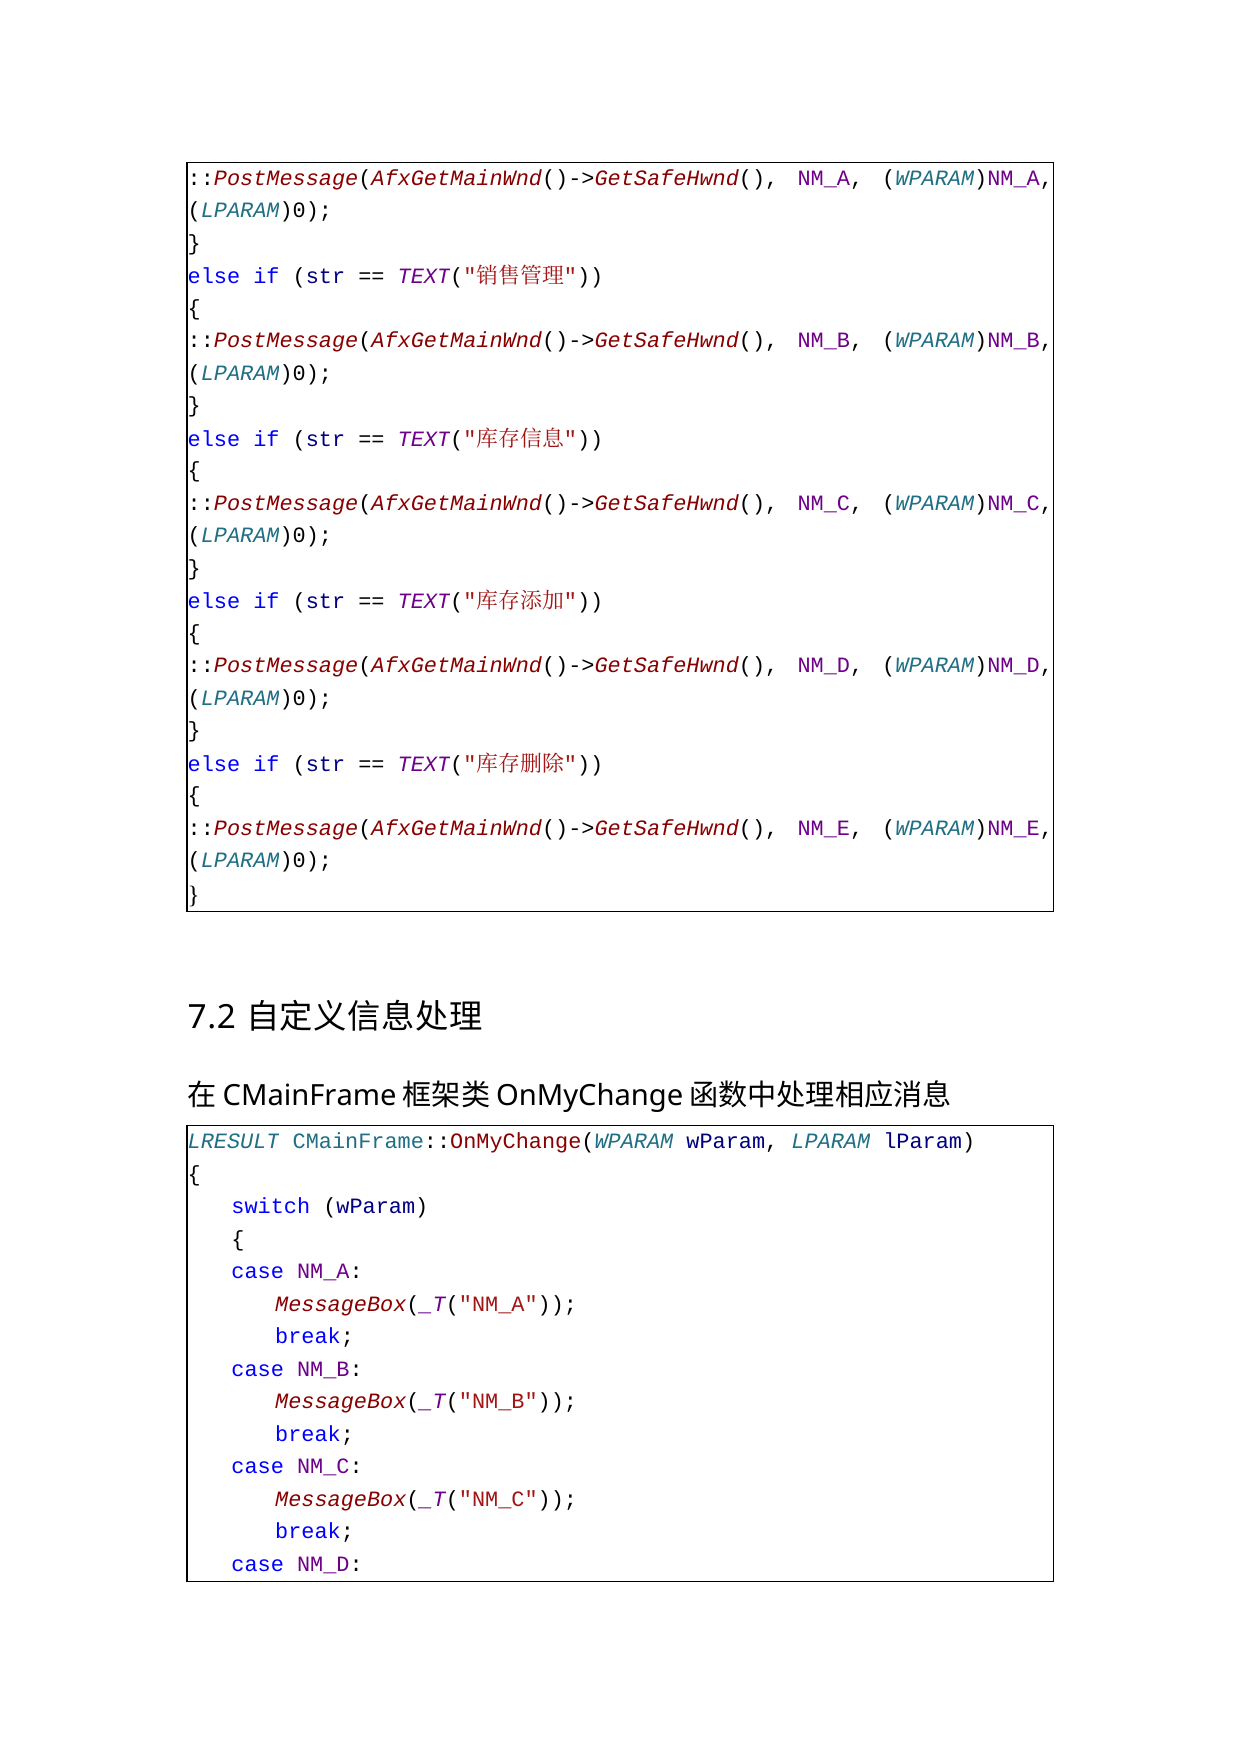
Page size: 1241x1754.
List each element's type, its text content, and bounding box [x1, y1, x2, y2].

text break; [188, 1321, 1053, 1354]
text else if (str == TEXT("库存添加")) [188, 586, 1053, 618]
text else if (str == TEXT("库存删除")) [188, 748, 1053, 781]
text ::PostMessage(AfxGetMainWnd()->GetSafeHwnd(), NM_D, (WPARAM)NM_D, (LPARAM)0); [188, 651, 1053, 716]
text 7.2 自定义信息处理 [187, 982, 1053, 1047]
text case NM_D: [188, 1548, 1053, 1581]
text MessageBox(_T("NM_B")); [188, 1386, 1053, 1419]
text { [188, 293, 1053, 326]
text { [188, 618, 1053, 651]
text { [188, 456, 1053, 488]
text ::PostMessage(AfxGetMainWnd()->GetSafeHwnd(), NM_E, (WPARAM)NM_E, (LPARAM)0); [188, 813, 1053, 877]
text } [188, 716, 1053, 748]
text } [188, 553, 1053, 586]
text MessageBox(_T("NM_C")); [188, 1484, 1053, 1516]
text 在CMainFrame框架类OnMyChange函数中处理相应消息 [187, 1060, 1053, 1125]
text { [188, 1224, 1053, 1256]
text MessageBox(_T("NM_A")); [188, 1289, 1053, 1321]
text case NM_C: [188, 1451, 1053, 1484]
text case NM_B: [188, 1354, 1053, 1386]
text ::PostMessage(AfxGetMainWnd()->GetSafeHwnd(), NM_C, (WPARAM)NM_C, (LPARAM)0); [188, 488, 1053, 553]
text else if (str == TEXT("库存信息")) [188, 423, 1053, 456]
text break; [188, 1516, 1053, 1548]
text ::PostMessage(AfxGetMainWnd()->GetSafeHwnd(), NM_B, (WPARAM)NM_B, (LPARAM)0); [188, 326, 1053, 391]
text { [188, 781, 1053, 813]
text } [188, 228, 1053, 261]
text LRESULT CMainFrame::OnMyChange(WPARAM wParam, LPARAM lParam) [188, 1126, 1053, 1159]
text } [188, 391, 1053, 423]
text { [188, 1159, 1053, 1191]
text case NM_A: [188, 1256, 1053, 1289]
text ::PostMessage(AfxGetMainWnd()->GetSafeHwnd(), NM_A, (WPARAM)NM_A, (LPARAM)0); [188, 163, 1053, 228]
text else if (str == TEXT("销售管理")) [188, 261, 1053, 293]
text } [188, 877, 1053, 911]
text switch (wParam) [188, 1191, 1053, 1224]
text break; [188, 1419, 1053, 1451]
